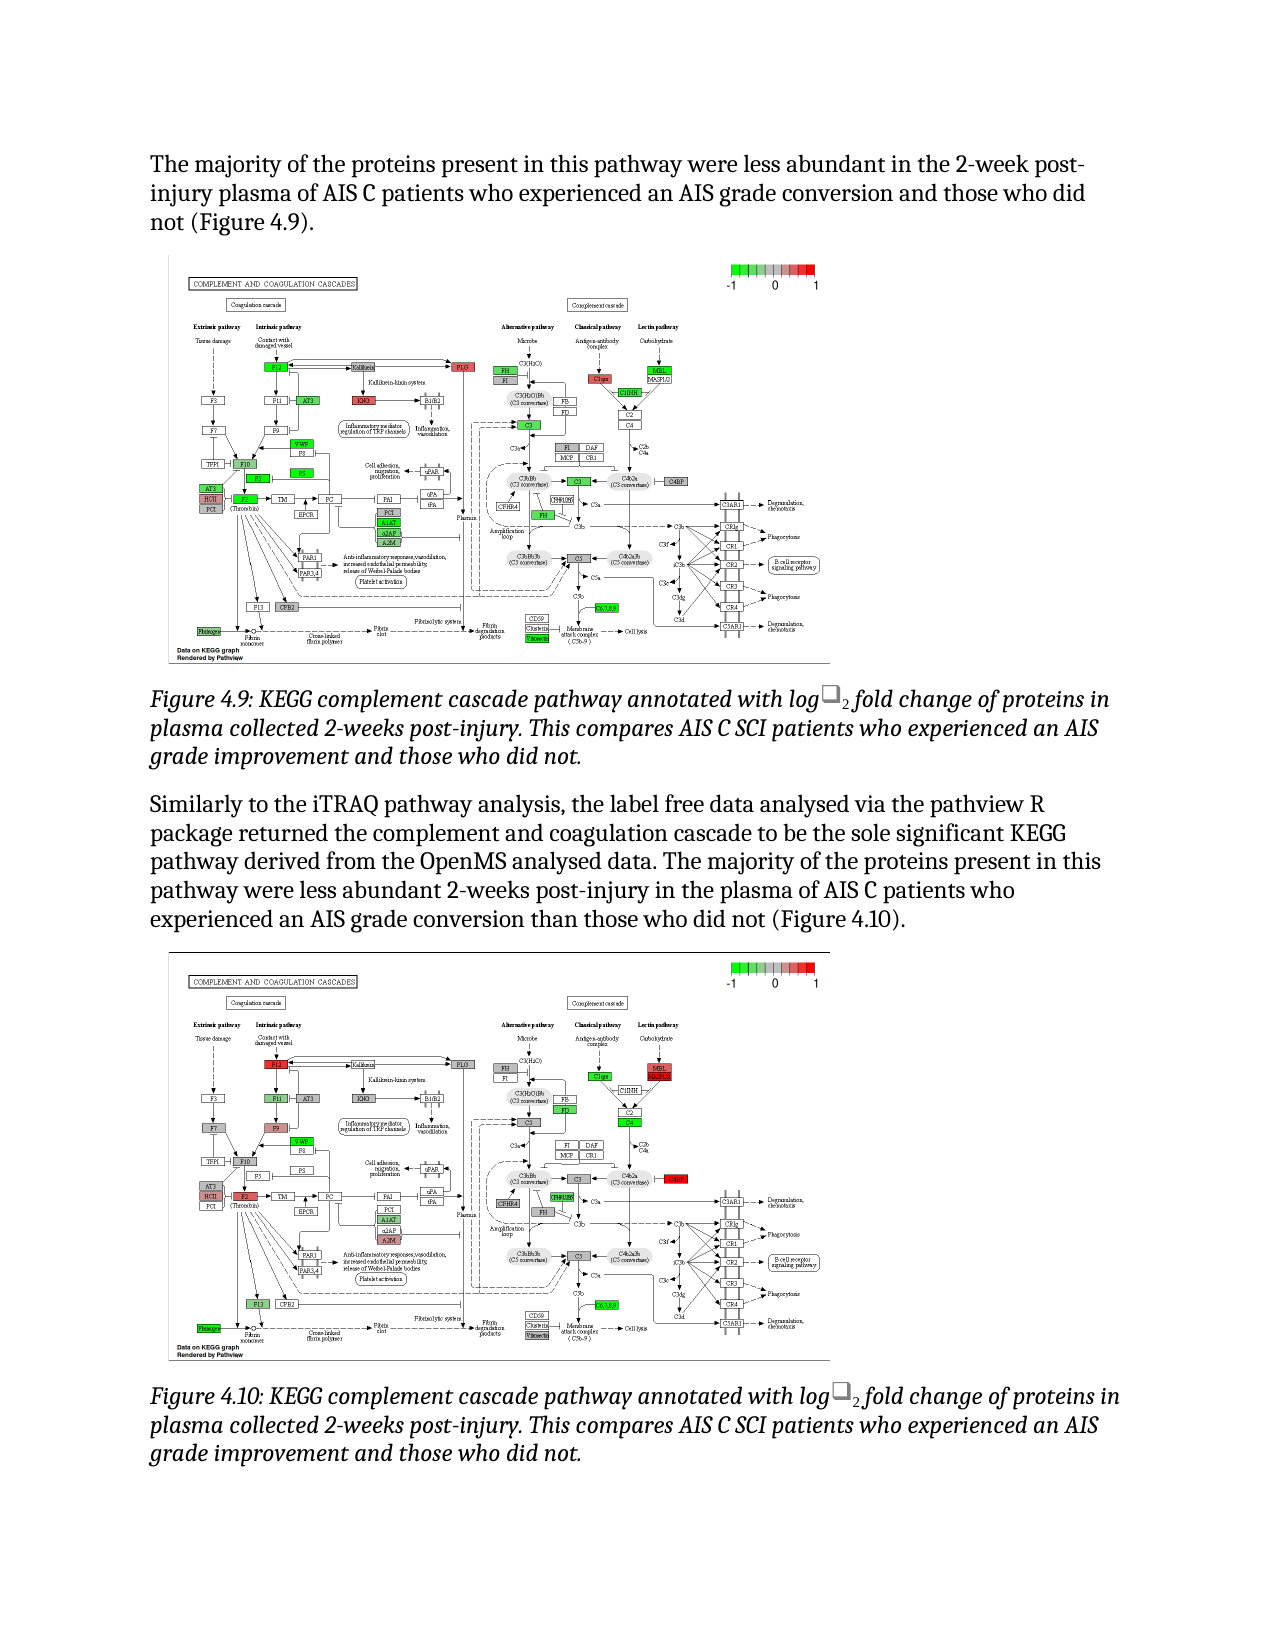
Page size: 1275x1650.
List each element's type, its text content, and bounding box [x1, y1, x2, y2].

text Figure 4.9: KEGG complement cascade pathway annotated with log fold change of proteins in plasma collected 2-weeks post-injury. This compares AIS C SCI patients who experienced an AIS grade improvement and those who did not. [150, 685, 1125, 771]
picture [168, 255, 830, 664]
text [150, 150, 1125, 236]
picture [168, 952, 830, 1361]
text Similarly to the iTRAQ pathway analysis, the label free data analysed via the pathview R package returned the complement and coagulation cascade to be the sole significant KEGG pathway derived from the OpenMS analysed data. The majority of the proteins present in this pathway were less abundant 2-weeks post-injury in the plasma of AIS C patients who experienced an AIS grade conversion than those who did not (Figure 4.10). [150, 790, 1125, 933]
text Figure 4.10: KEGG complement cascade pathway annotated with log fold change of proteins in plasma collected 2-weeks post-injury. This compares AIS C SCI patients who experienced an AIS grade improvement and those who did not. [150, 1382, 1125, 1468]
